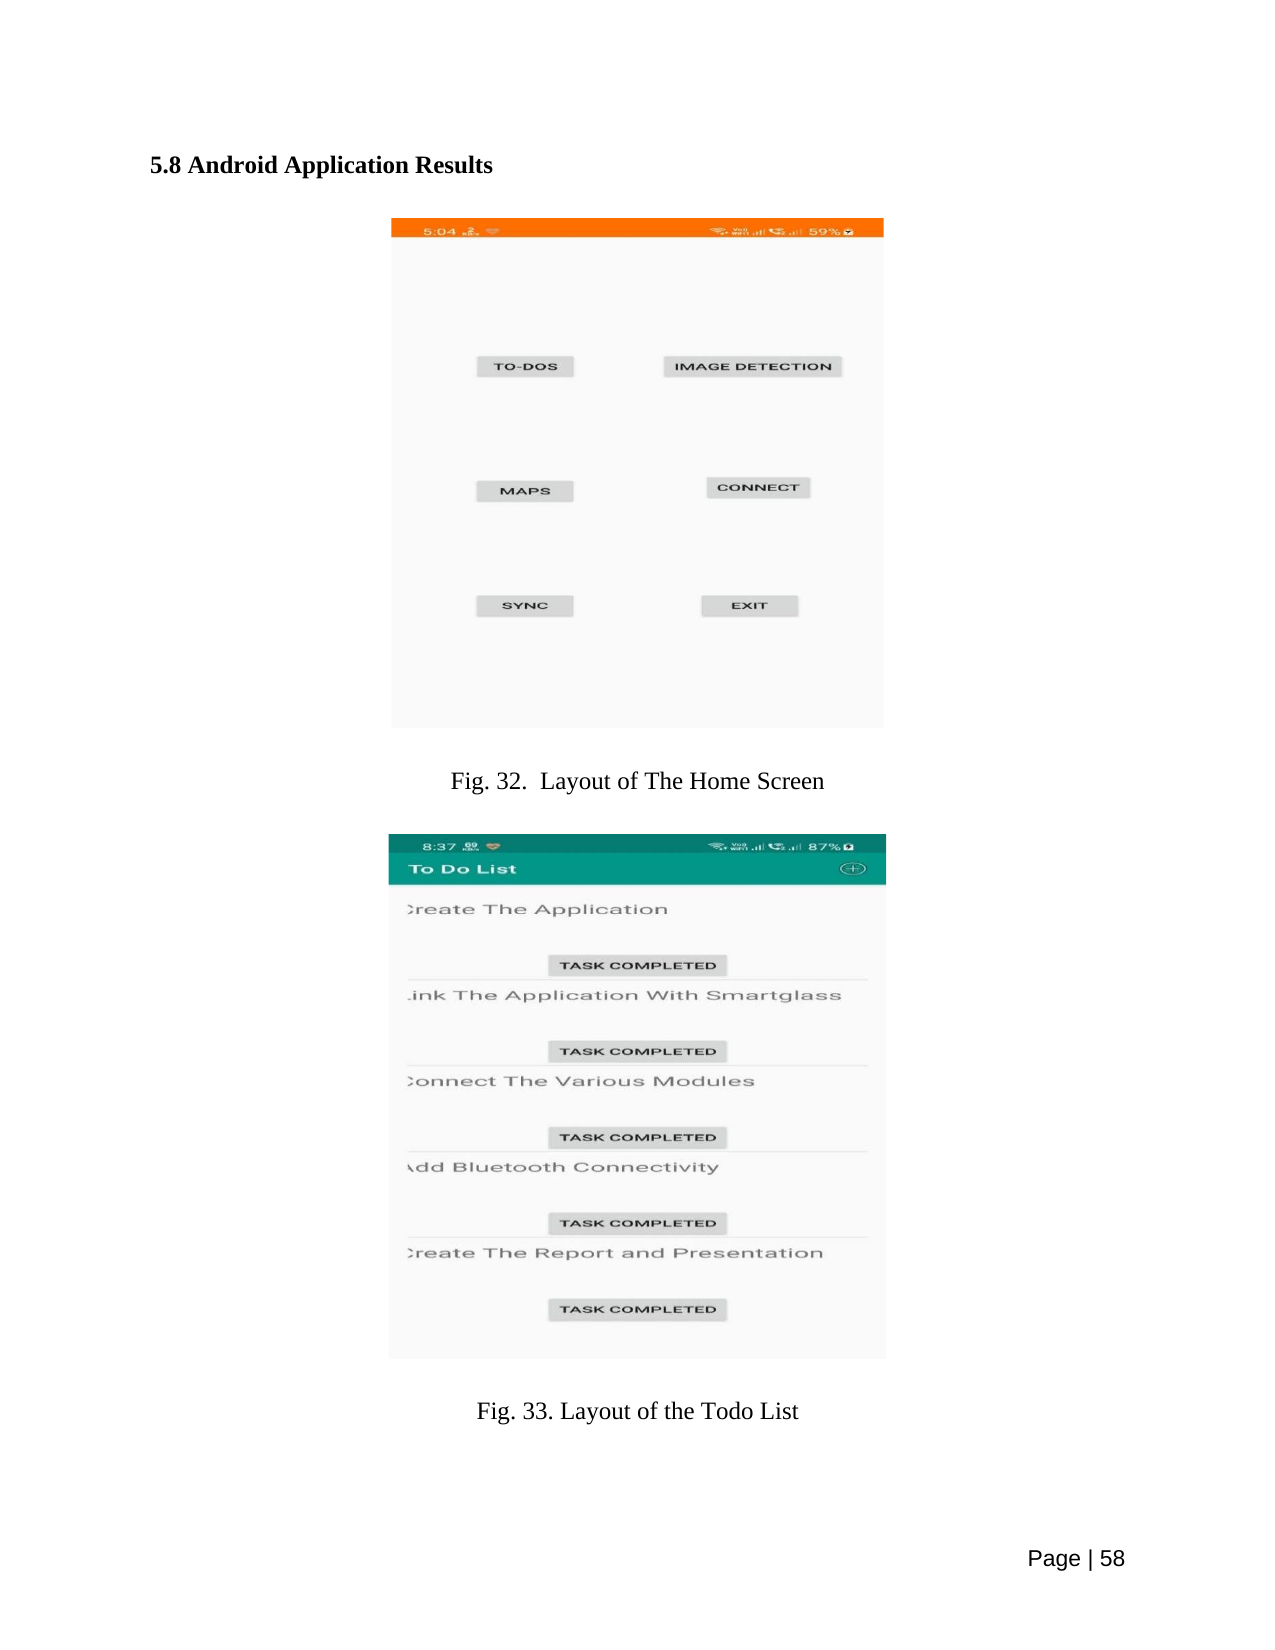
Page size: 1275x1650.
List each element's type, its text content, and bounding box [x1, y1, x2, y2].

picture [391, 218, 884, 728]
picture [388, 834, 887, 1359]
text Fig. 32. Layout of The Home Screen [150, 766, 1125, 795]
text Fig. 33. Layout of the Todo List [150, 1396, 1125, 1425]
text 5.8 Android Application Results [150, 150, 1125, 179]
